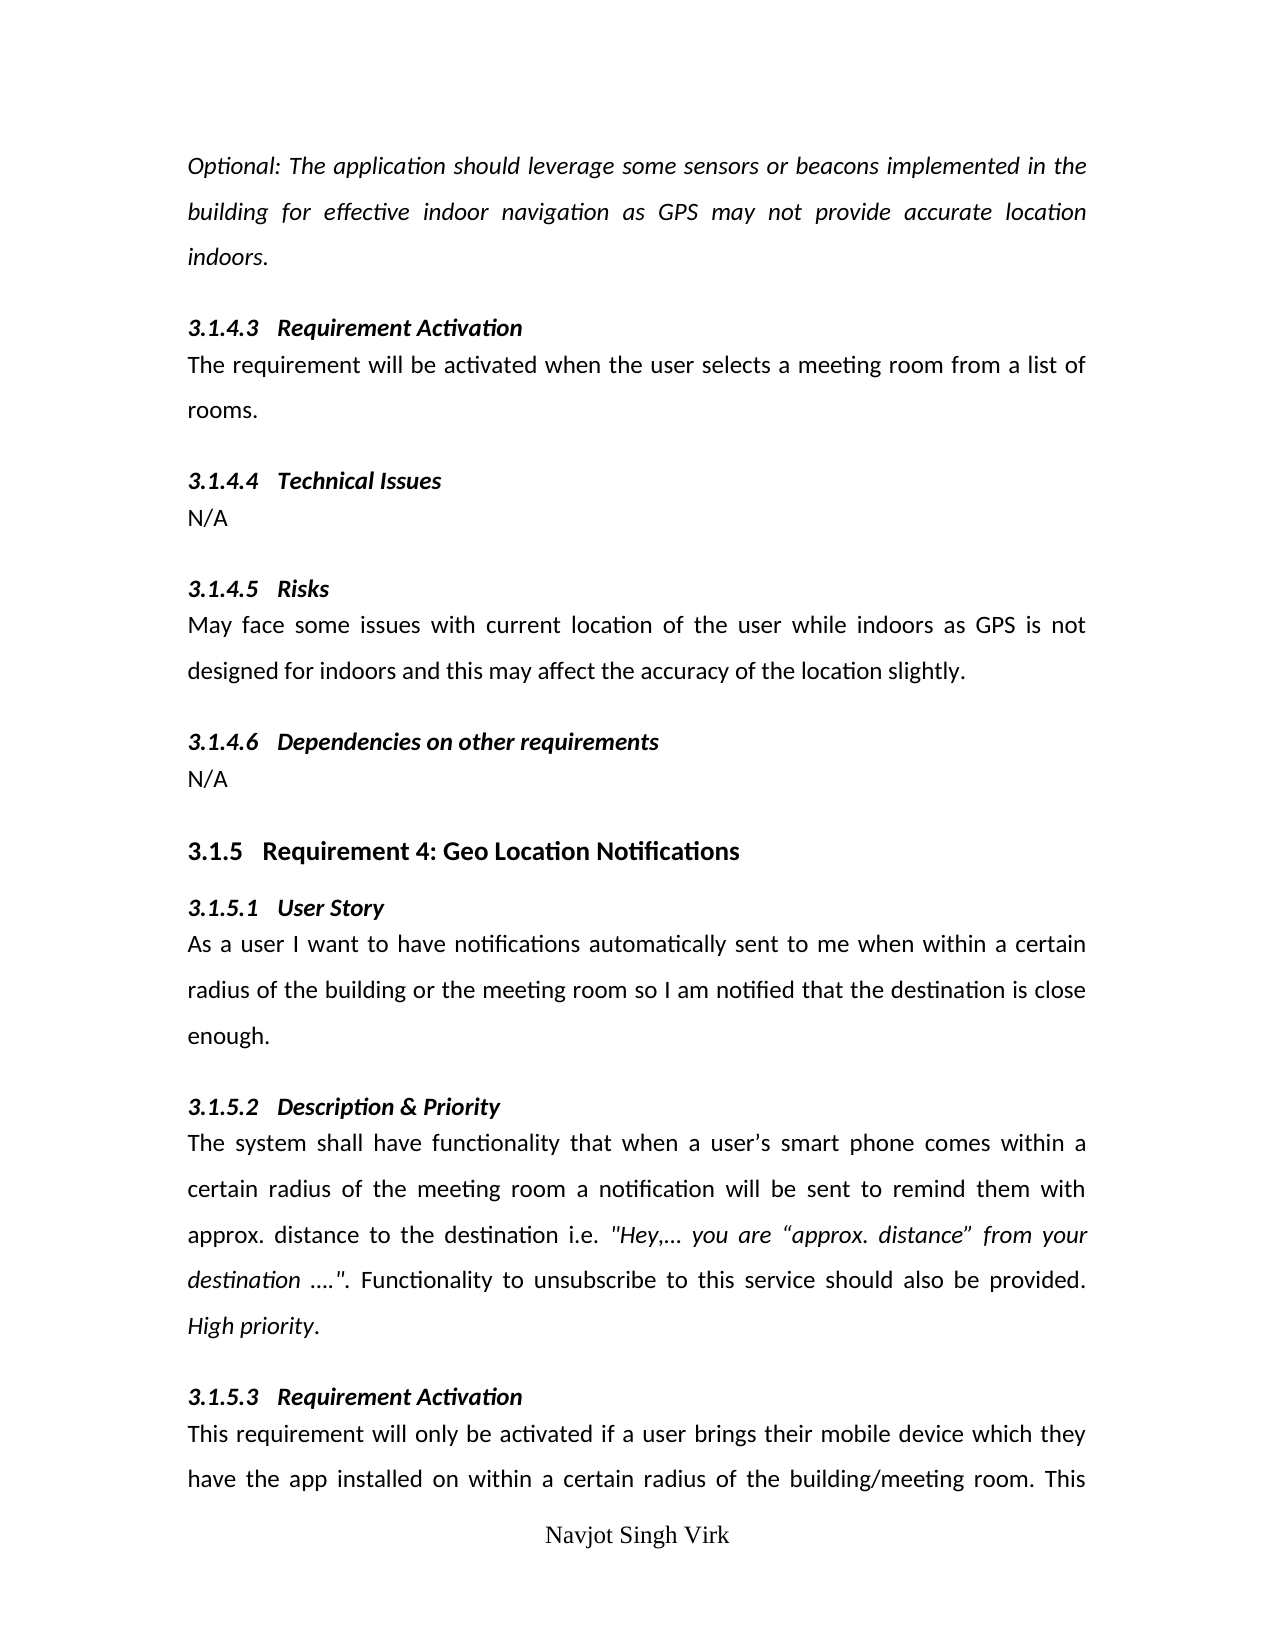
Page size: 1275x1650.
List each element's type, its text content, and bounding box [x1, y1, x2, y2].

subtitle Dependencies on other requirements [187, 726, 1088, 757]
text The system shall have functionality that when a user’s smart phone comes within a certain radius of the meeting room a notification will be sent to remind them with approx. distance to the destination i.e. "Hey,… you are “approx. distance” from your destination ….". Functionality to unsubscribe to this service should also be provided. High priority. [187, 1127, 1088, 1341]
subtitle Technical Issues [187, 465, 1088, 496]
subtitle User Story [187, 892, 1088, 922]
text N/A [187, 502, 1088, 533]
subtitle Risks [187, 573, 1088, 603]
text The requirement will be activated when the user selects a meeting room from a list of rooms. [187, 349, 1088, 425]
subtitle Description & Priority [187, 1091, 1088, 1121]
text May face some issues with current location of the user while indoors as GPS is not designed for indoors and this may affect the accuracy of the location slightly. [187, 610, 1088, 686]
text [187, 1418, 1088, 1494]
text N/A [187, 763, 1088, 793]
subtitle Requirement Activation [187, 1381, 1088, 1412]
subtitle Requirement 4: Geo Location Notifications [187, 834, 1088, 867]
text Optional: The application should leverage some sensors or beacons implemented in the building for effective indoor navigation as GPS may not provide accurate location indoors. [187, 150, 1088, 272]
subtitle Requirement Activation [187, 312, 1088, 343]
text As a user I want to have notifications automatically sent to me when within a certain radius of the building or the meeting room so I am notified that the destination is close enough. [187, 928, 1088, 1050]
